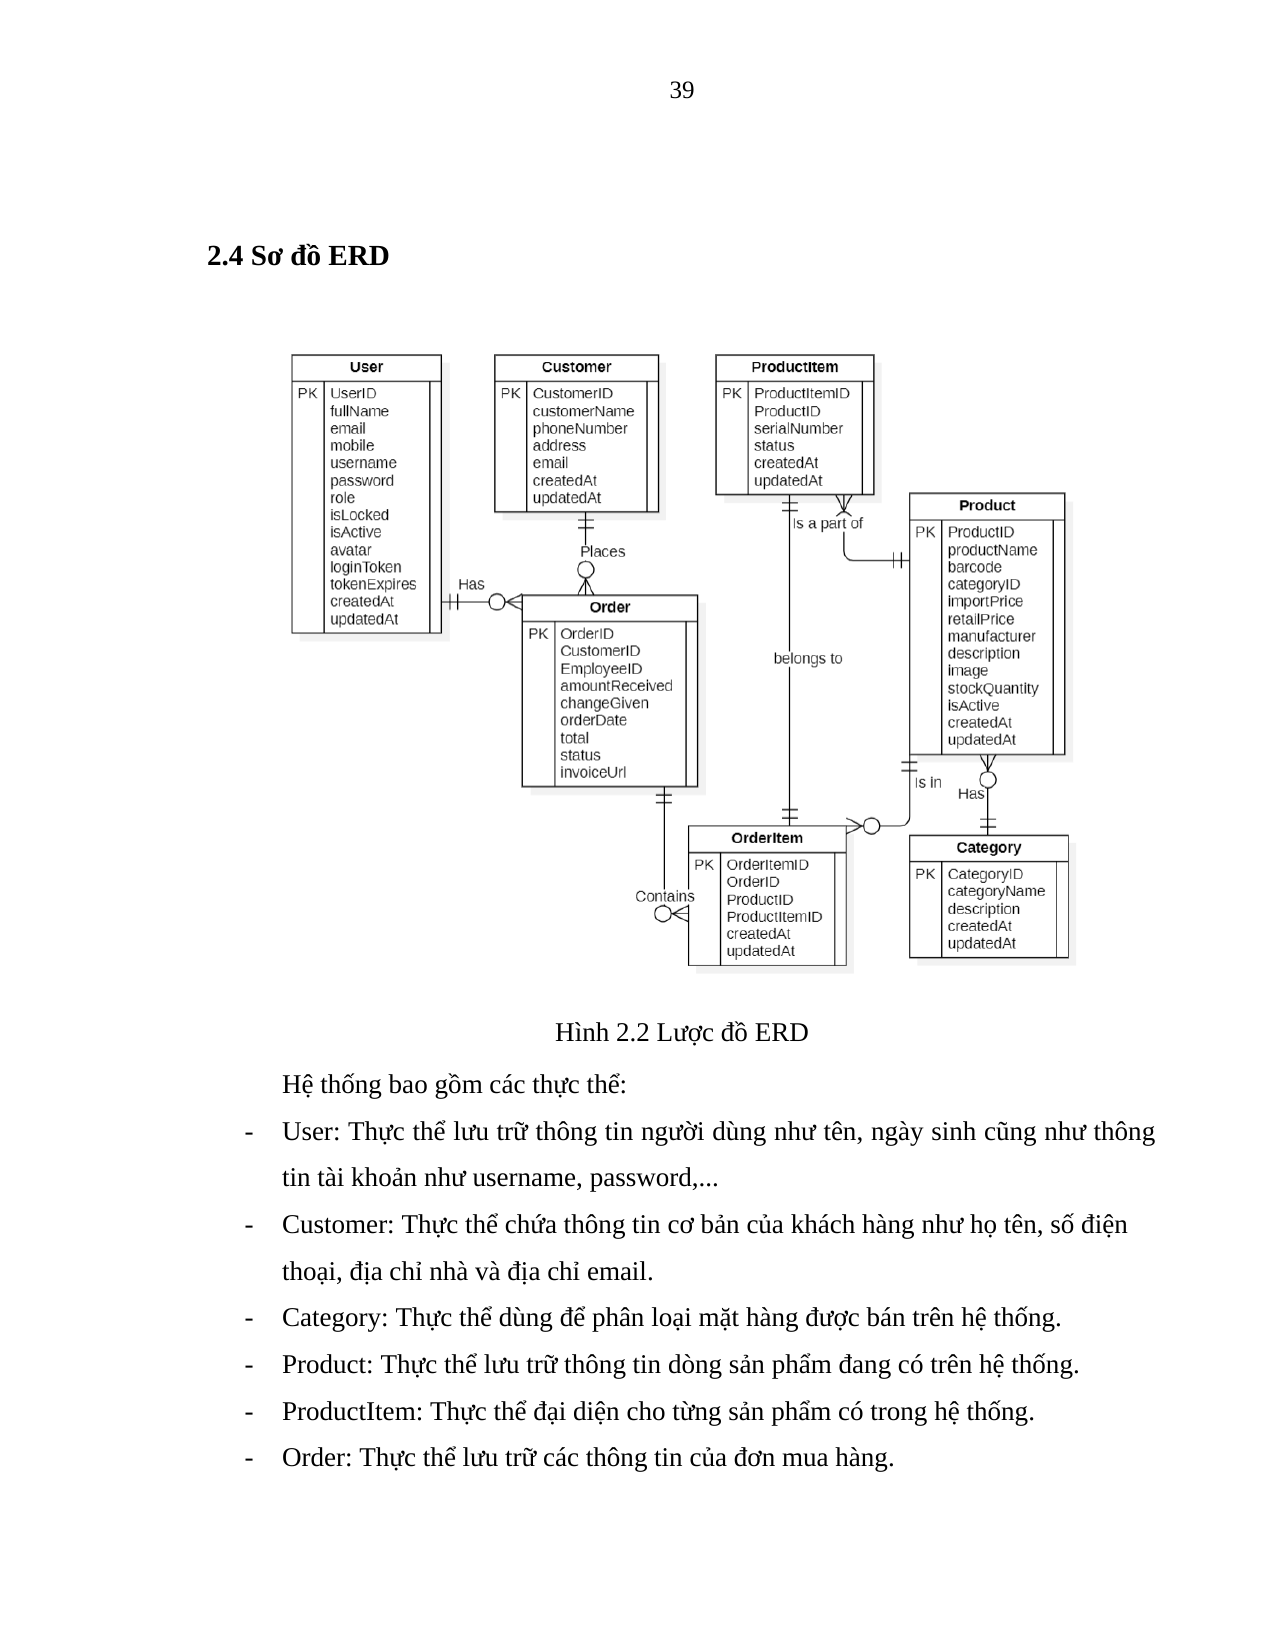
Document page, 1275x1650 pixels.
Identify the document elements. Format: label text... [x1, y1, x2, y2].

picture [281, 317, 1080, 1001]
list Order: Thực thể lưu trữ các thông tin của đơn mua hàng. [244, 1441, 1157, 1472]
list ProductItem: Thực thể đại diện cho từng sản phẩm có trong hệ thống. [244, 1394, 1157, 1426]
text Hệ thống bao gồm các thực thể: [207, 1068, 1157, 1099]
list User: Thực thể lưu trữ thông tin người dùng như tên, ngày sinh cũng như thông tin tài khoản như username, password,... [244, 1114, 1157, 1192]
list Product: Thực thể lưu trữ thông tin dòng sản phẩm đang có trên hệ thống. [244, 1348, 1157, 1379]
text Hình 2.2 Lược đồ ERD [207, 1016, 1157, 1047]
list Customer: Thực thể chứa thông tin cơ bản của khách hàng như họ tên, số điện thoại, địa chỉ nhà và địa chỉ email. [244, 1208, 1157, 1286]
text 2.4 Sơ đồ ERD [207, 238, 1157, 271]
list Category: Thực thể dùng để phân loại mặt hàng được bán trên hệ thống. [244, 1301, 1157, 1332]
